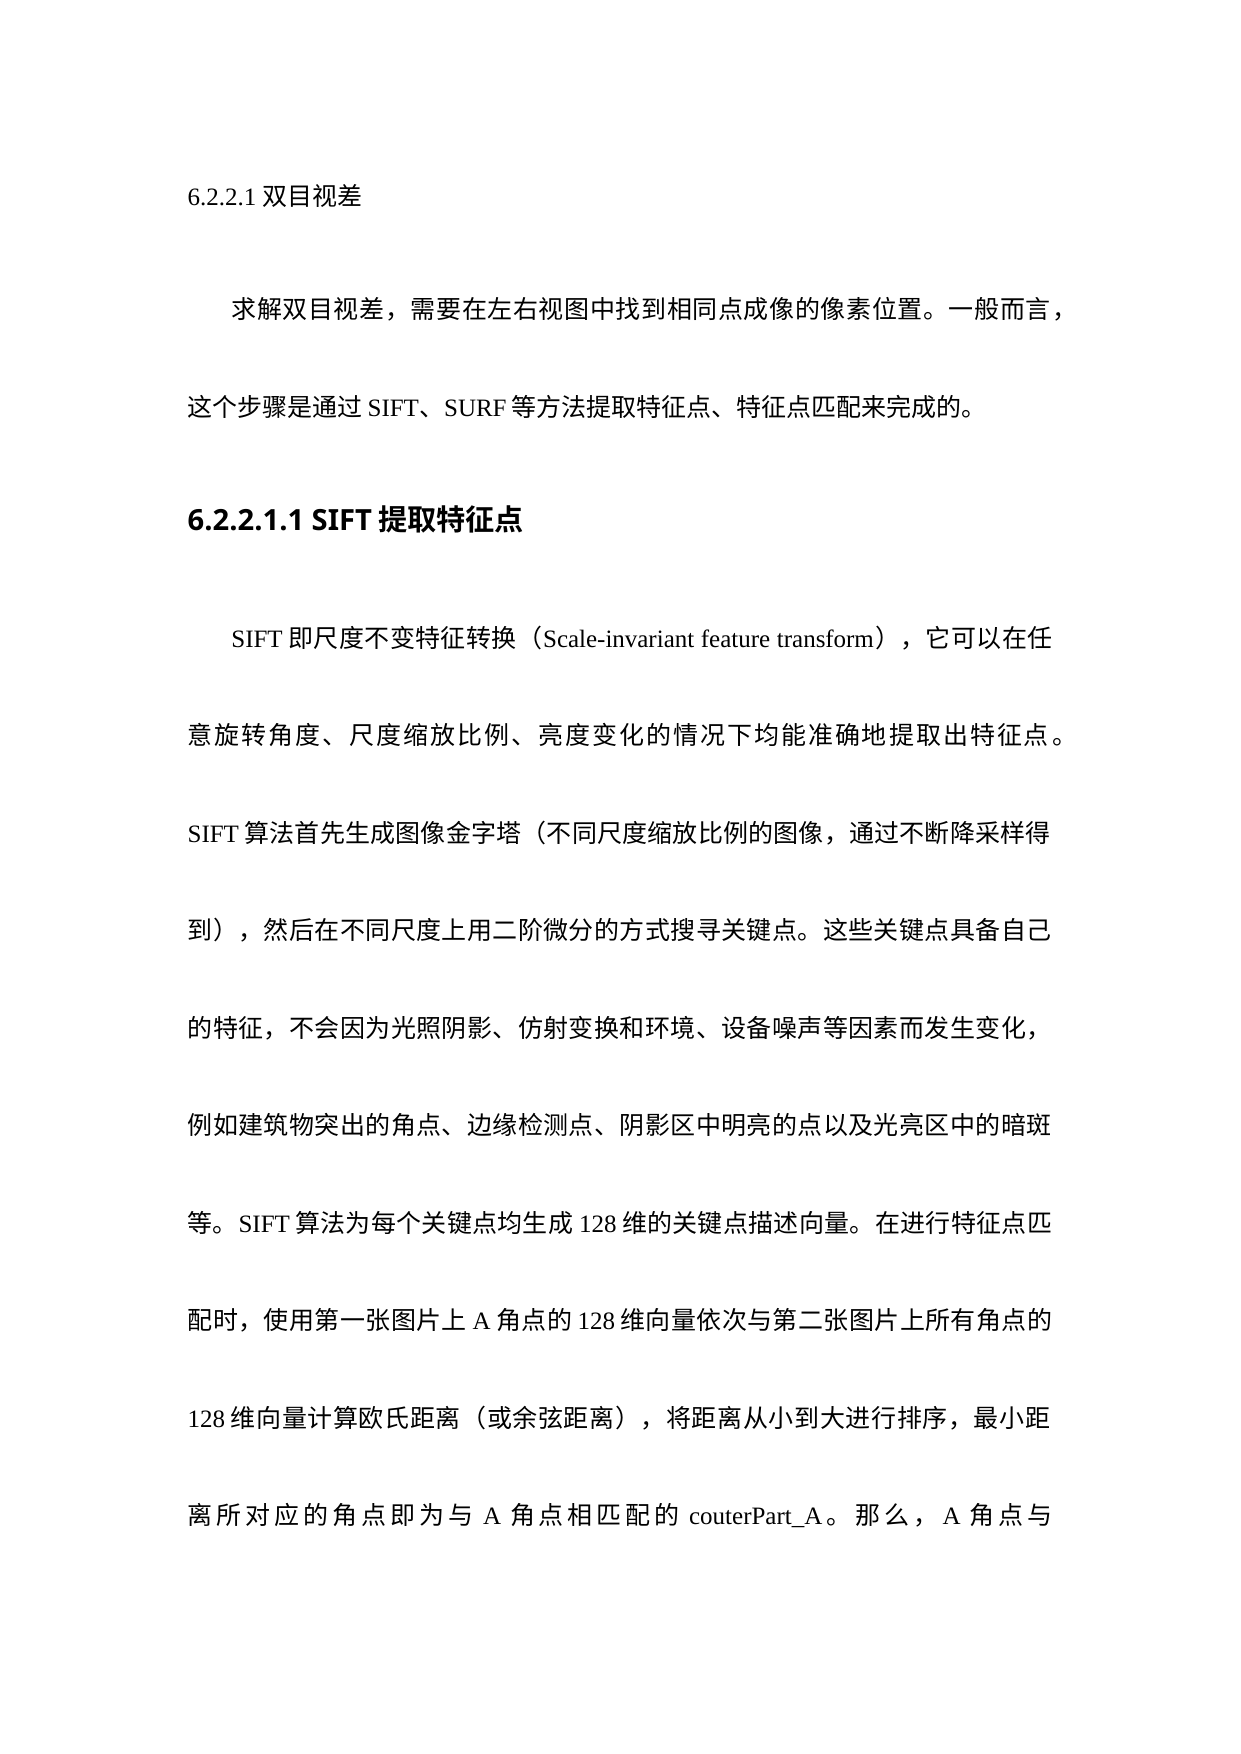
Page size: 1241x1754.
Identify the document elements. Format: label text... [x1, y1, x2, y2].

text 求解双目视差，需要在左右视图中找到相同点成像的像素位置。一般而言，这个步骤是通过SIFT、SURF等方法提取特征点、特征点匹配来完成的。 [187, 275, 1053, 438]
subtitle 6.2.2.1.1 SIFT提取特征点 [187, 485, 1053, 550]
subtitle 6.2.2.1 双目视差 [187, 162, 1053, 227]
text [187, 604, 1053, 1546]
